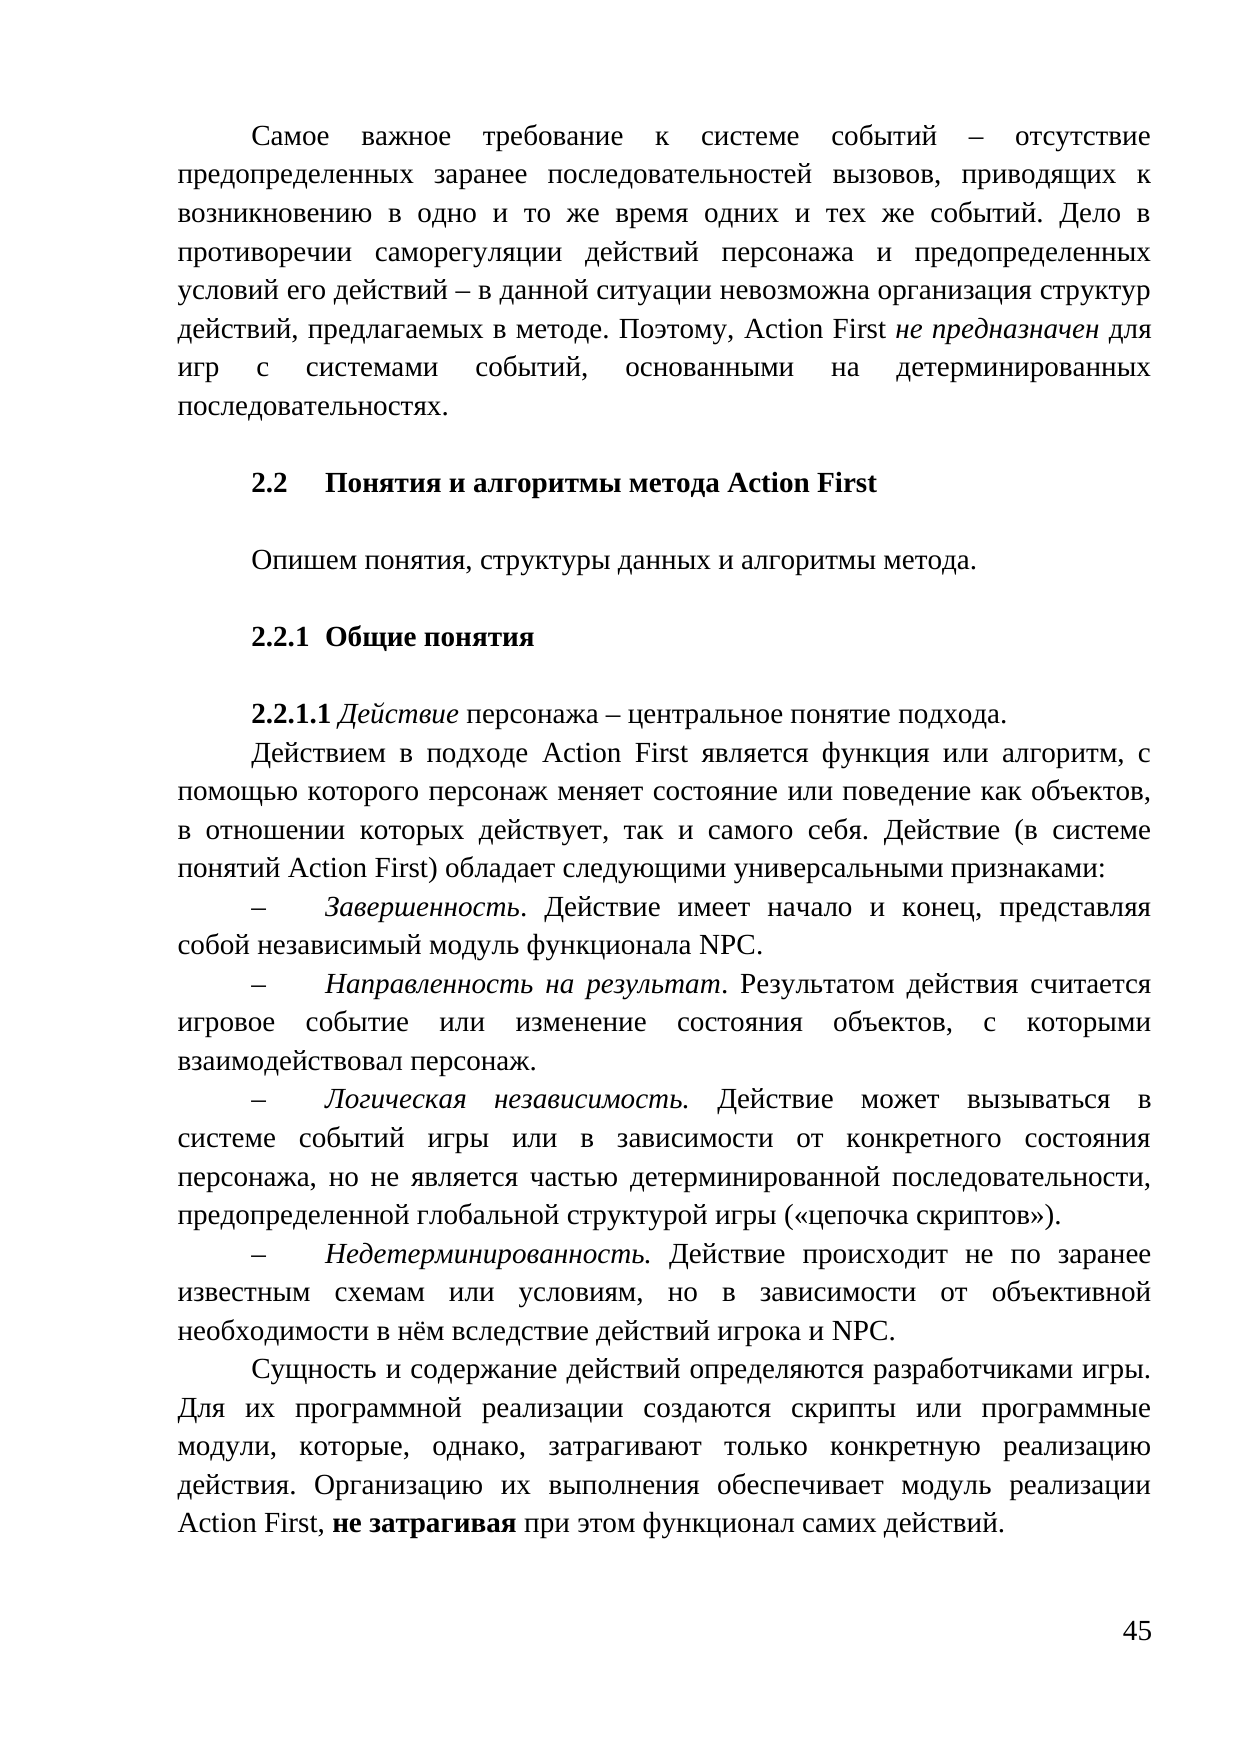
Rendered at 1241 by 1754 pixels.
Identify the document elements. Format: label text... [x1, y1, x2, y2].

list Недетерминированность. Действие происходит не по заранее известным схемам или условиям, но в зависимости от объективной необходимости в нём вследствие действий игрока и NPC. [177, 1236, 1152, 1346]
list Завершенность. Действие имеет начало и конец, представляя собой независимый модуль функционала NPC. [177, 889, 1152, 961]
text Опишем понятия, структуры данных и алгоритмы метода. [177, 542, 1152, 576]
subtitle 2.2 Понятия и алгоритмы метода Action First [251, 465, 1152, 498]
text Действием в подходе Action First является функция или алгоритм, с помощью которого персонаж меняет состояние или поведение как объектов, в отношении которых действует, так и самого себя. Действие (в системе понятий Action First) обладает следующими универсальными признаками: [177, 735, 1152, 884]
subtitle 2.2.1 Общие понятия [251, 619, 1152, 653]
text Самое важное требование к системе событий – отсутствие предопределенных заранее последовательностей вызовов, приводящих к возникновению в одно и то же время одних и тех же событий. Дело в противоречии саморегуляции действий персонажа и предопределенных условий его действий – в данной ситуации невозможна организация структур действий, предлагаемых в методе. Поэтому, Action First не предназначен для игр с системами событий, основанными на детерминированных последовательностях. [177, 118, 1152, 421]
text Сущность и содержание действий определяются разработчиками игры. Для их программной реализации создаются скрипты или программные модули, которые, однако, затрагивают только конкретную реализацию действия. Организацию их выполнения обеспечивает модуль реализации Action First, не затрагивая при этом функционал самих действий. [177, 1351, 1152, 1539]
list Направленность на результат. Результатом действия считается игровое событие или изменение состояния объектов, с которыми взаимодействовал персонаж. [177, 966, 1152, 1077]
text 2.2.1.1 Действие персонажа – центральное понятие подхода. [177, 696, 1152, 730]
list Логическая независимость. Действие может вызываться в системе событий игры или в зависимости от конкретного состояния персонажа, но не является частью детерминированной последовательности, предопределенной глобальной структурой игры («цепочка скриптов»). [177, 1082, 1152, 1231]
